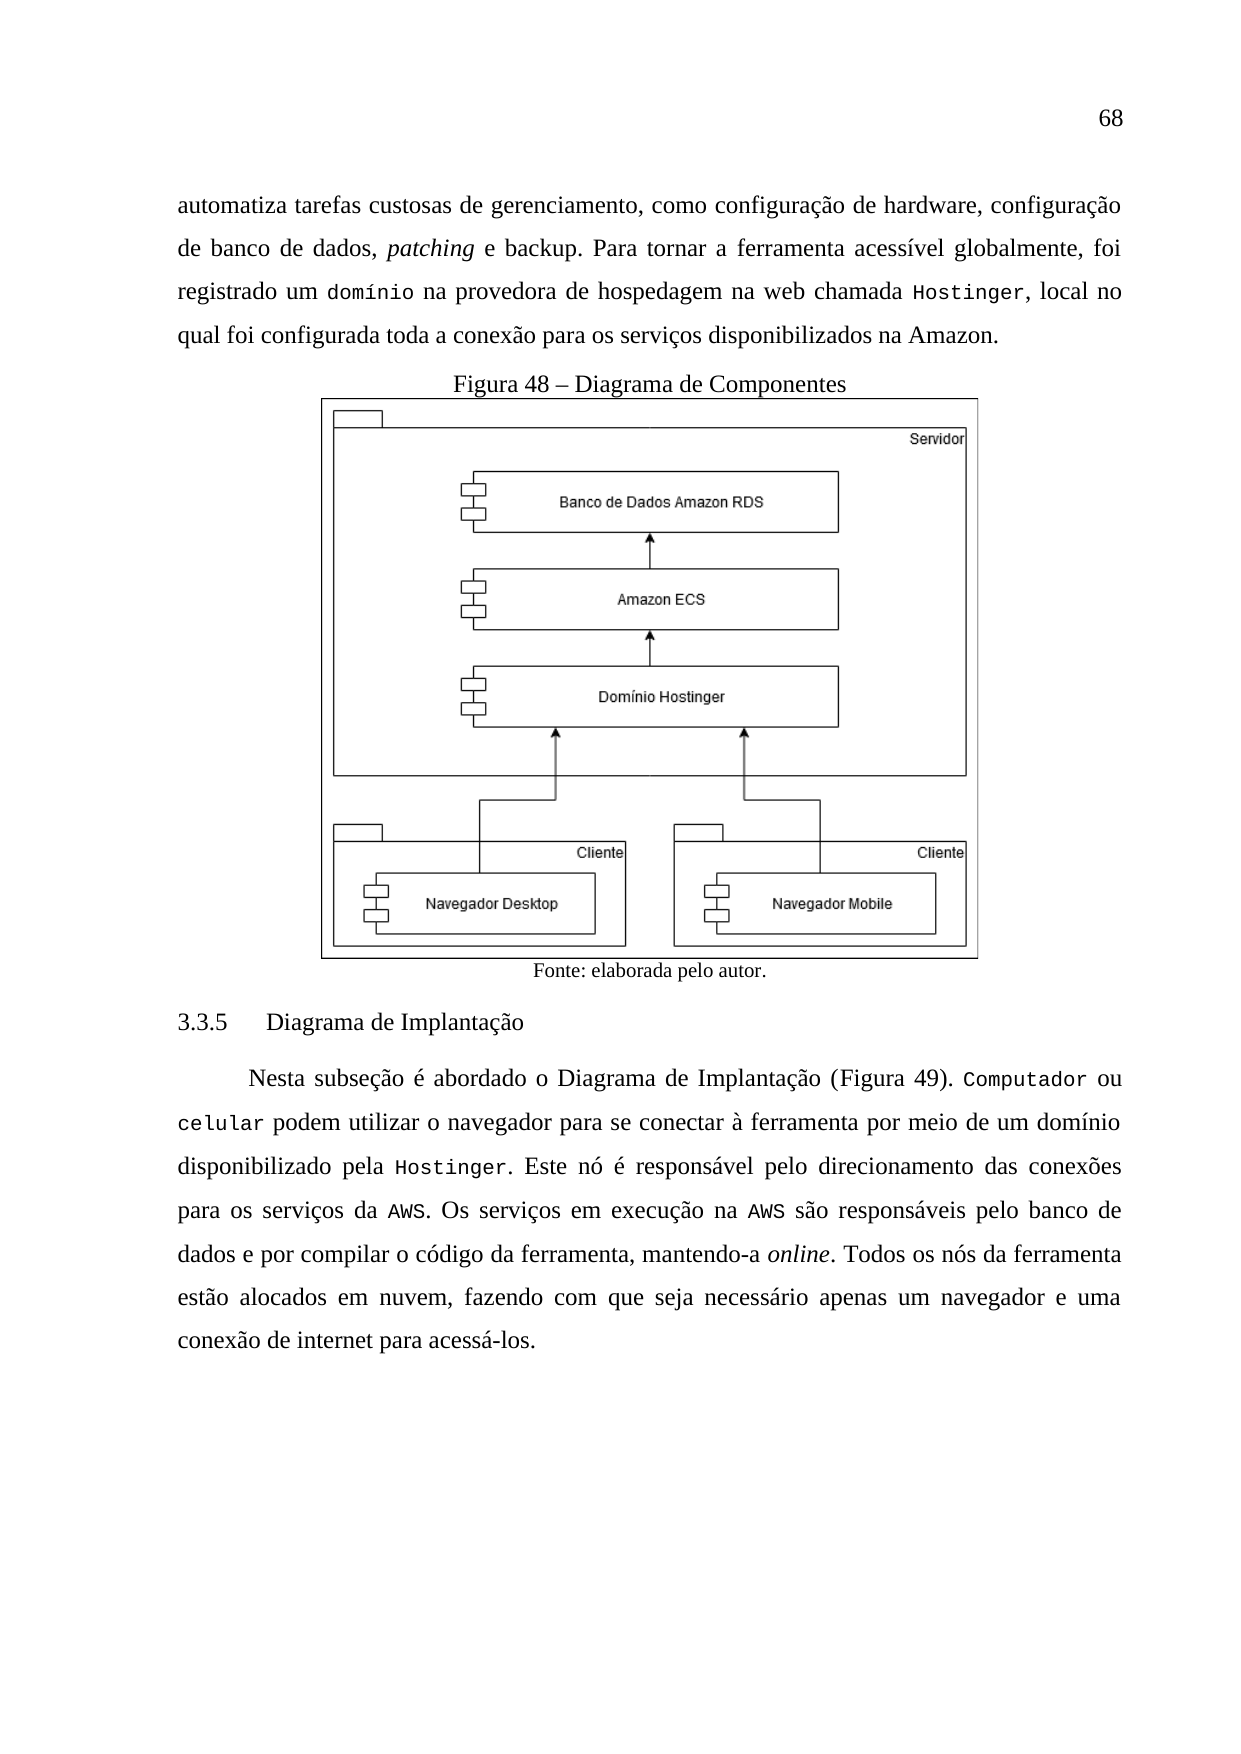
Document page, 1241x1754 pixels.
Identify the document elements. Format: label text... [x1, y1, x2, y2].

subtitle Diagrama de Implantação [177, 1007, 1122, 1036]
text Nesta subseção é abordado o Diagrama de Implantação (Figura 49). Computador ou celular podem utilizar o navegador para se conectar à ferramenta por meio de um domínio disponibilizado pela Hostinger. Este nó é responsável pelo direcionamento das conexões para os serviços da AWS. Os serviços em execução na AWS são responsáveis pelo banco de dados e por compilar o código da ferramenta, mantendo-a online. Todos os nós da ferramenta estão alocados em nuvem, fazendo com que seja necessário apenas um navegador e uma conexão de internet para acessá-los. [177, 1063, 1122, 1354]
text Fonte: elaborada pelo autor. [177, 958, 1122, 982]
picture [321, 398, 979, 959]
text Figura 48 – Diagrama de Componentes [177, 369, 1122, 398]
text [177, 190, 1122, 349]
